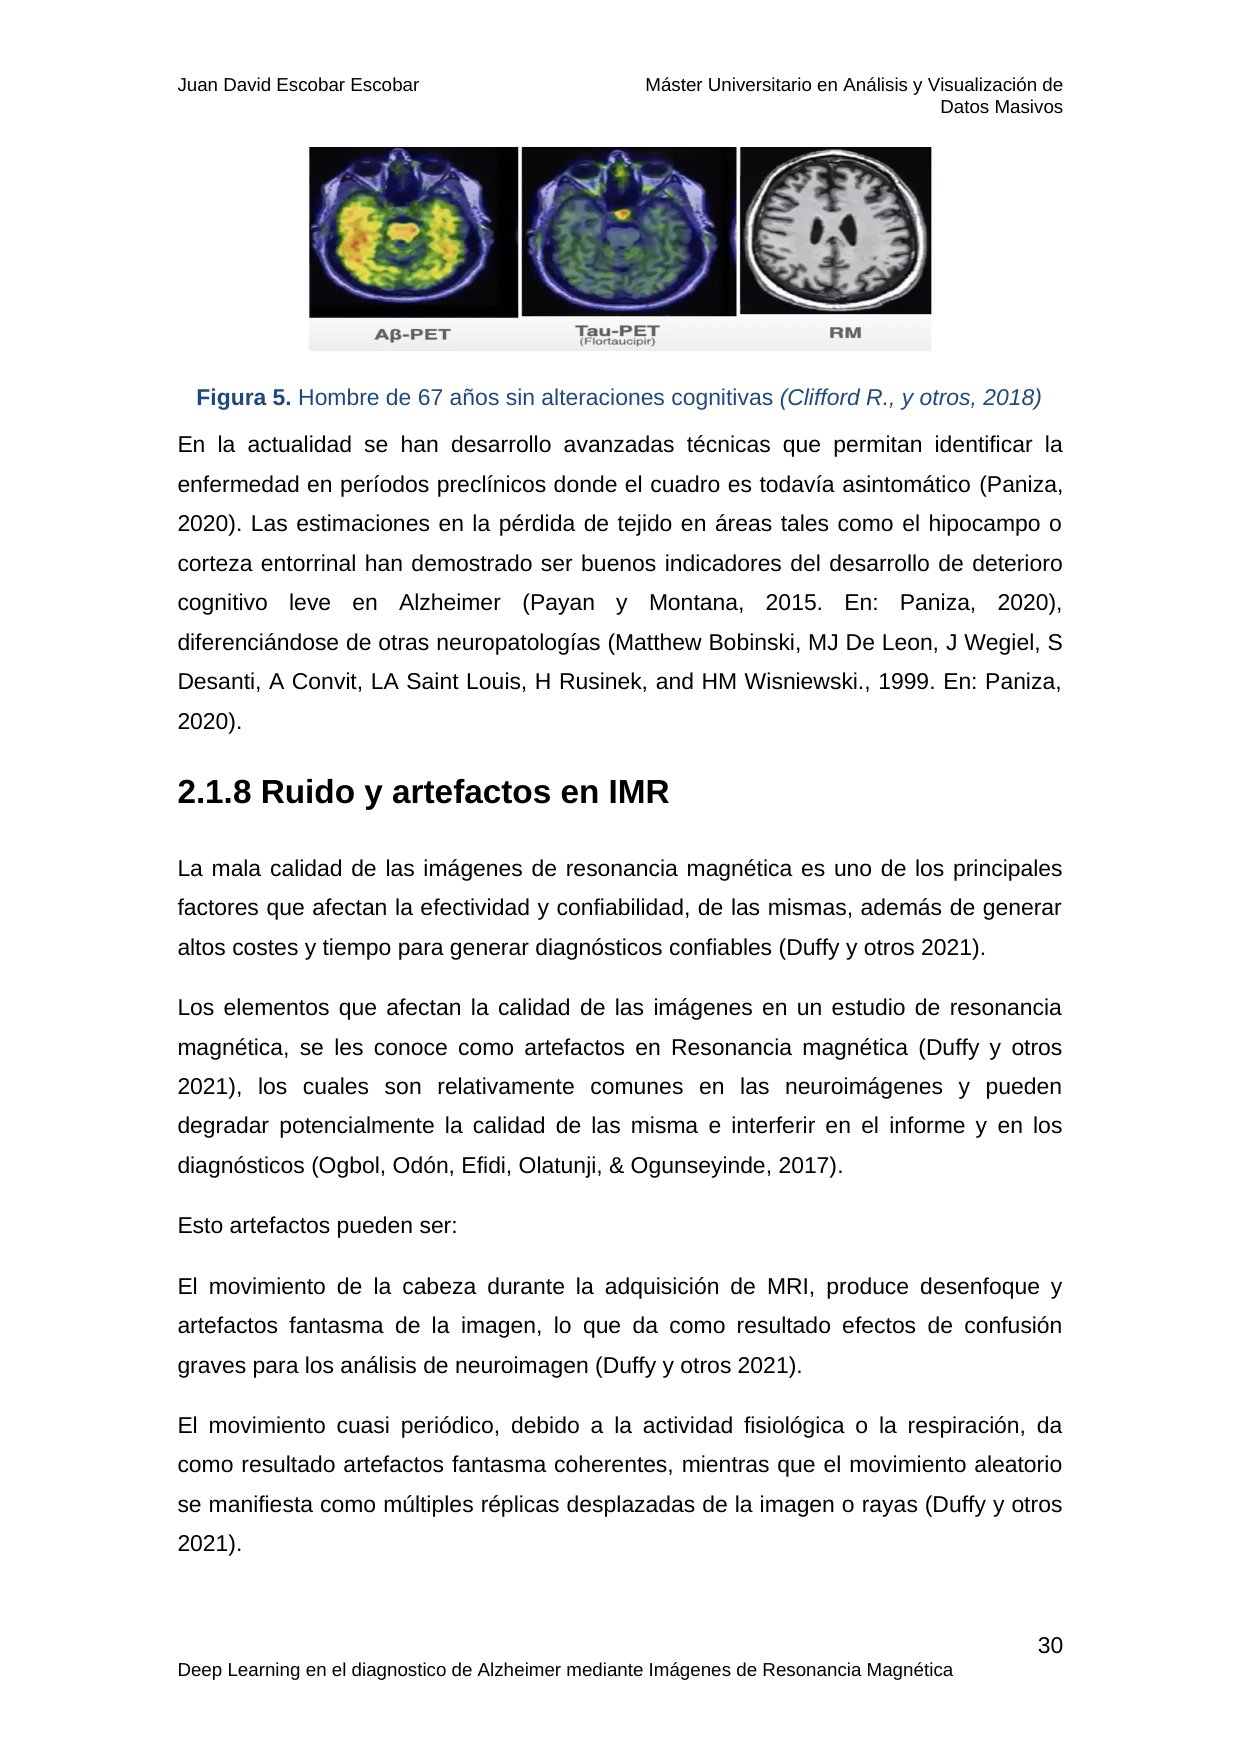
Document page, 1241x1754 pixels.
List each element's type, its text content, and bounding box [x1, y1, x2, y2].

text Los elementos que afectan la calidad de las imágenes en un estudio de resonancia magnética, se les conoce como artefactos en Resonancia magnética (Duffy y otros 2021), los cuales son relativamente comunes en las neuroimágenes y pueden degradar potencialmente la calidad de las misma e interferir en el informe y en los diagnósticos . [177, 994, 1063, 1178]
picture [308, 147, 932, 351]
text Esto artefactos pueden ser: [177, 1212, 1063, 1239]
text En la actualidad se han desarrollo avanzadas técnicas que permitan identificar la enfermedad en períodos preclínicos donde el cuadro es todavía asintomático . Las estimaciones en la pérdida de tejido en áreas tales como el hipocampo o corteza entorrinal han demostrado ser buenos indicadores del desarrollo de deterioro cognitivo leve en Alzheimer (Payan y Montana, 2015. En: Paniza, 2020), diferenciándose de otras neuropatologías (Matthew Bobinski, MJ De Leon, J Wegiel, S Desanti, A Convit, LA Saint Louis, H Rusinek, and HM Wisniewski., 1999. En: Paniza, 2020). [177, 431, 1063, 734]
text La mala calidad de las imágenes de resonancia magnética es uno de los principales factores que afectan la efectividad y confiabilidad, de las mismas, además de generar altos costes y tiempo para generar diagnósticos confiables (Duffy y otros 2021). [177, 855, 1063, 960]
subtitle 2.1.8 Ruido y artefactos en IMR [177, 772, 1063, 811]
text El movimiento de la cabeza durante la adquisición de MRI, produce desenfoque y artefactos fantasma de la imagen, lo que da como resultado efectos de confusión graves para los análisis de neuroimagen (Duffy y otros 2021). [177, 1273, 1063, 1378]
text Figura 5. Hombre de 67 años sin alteraciones cognitivas [177, 384, 1063, 411]
text El movimiento cuasi periódico, debido a la actividad fisiológica o la respiración, da como resultado artefactos fantasma coherentes, mientras que el movimiento aleatorio se manifiesta como múltiples réplicas desplazadas de la imagen o rayas (Duffy y otros 2021). [177, 1412, 1063, 1557]
